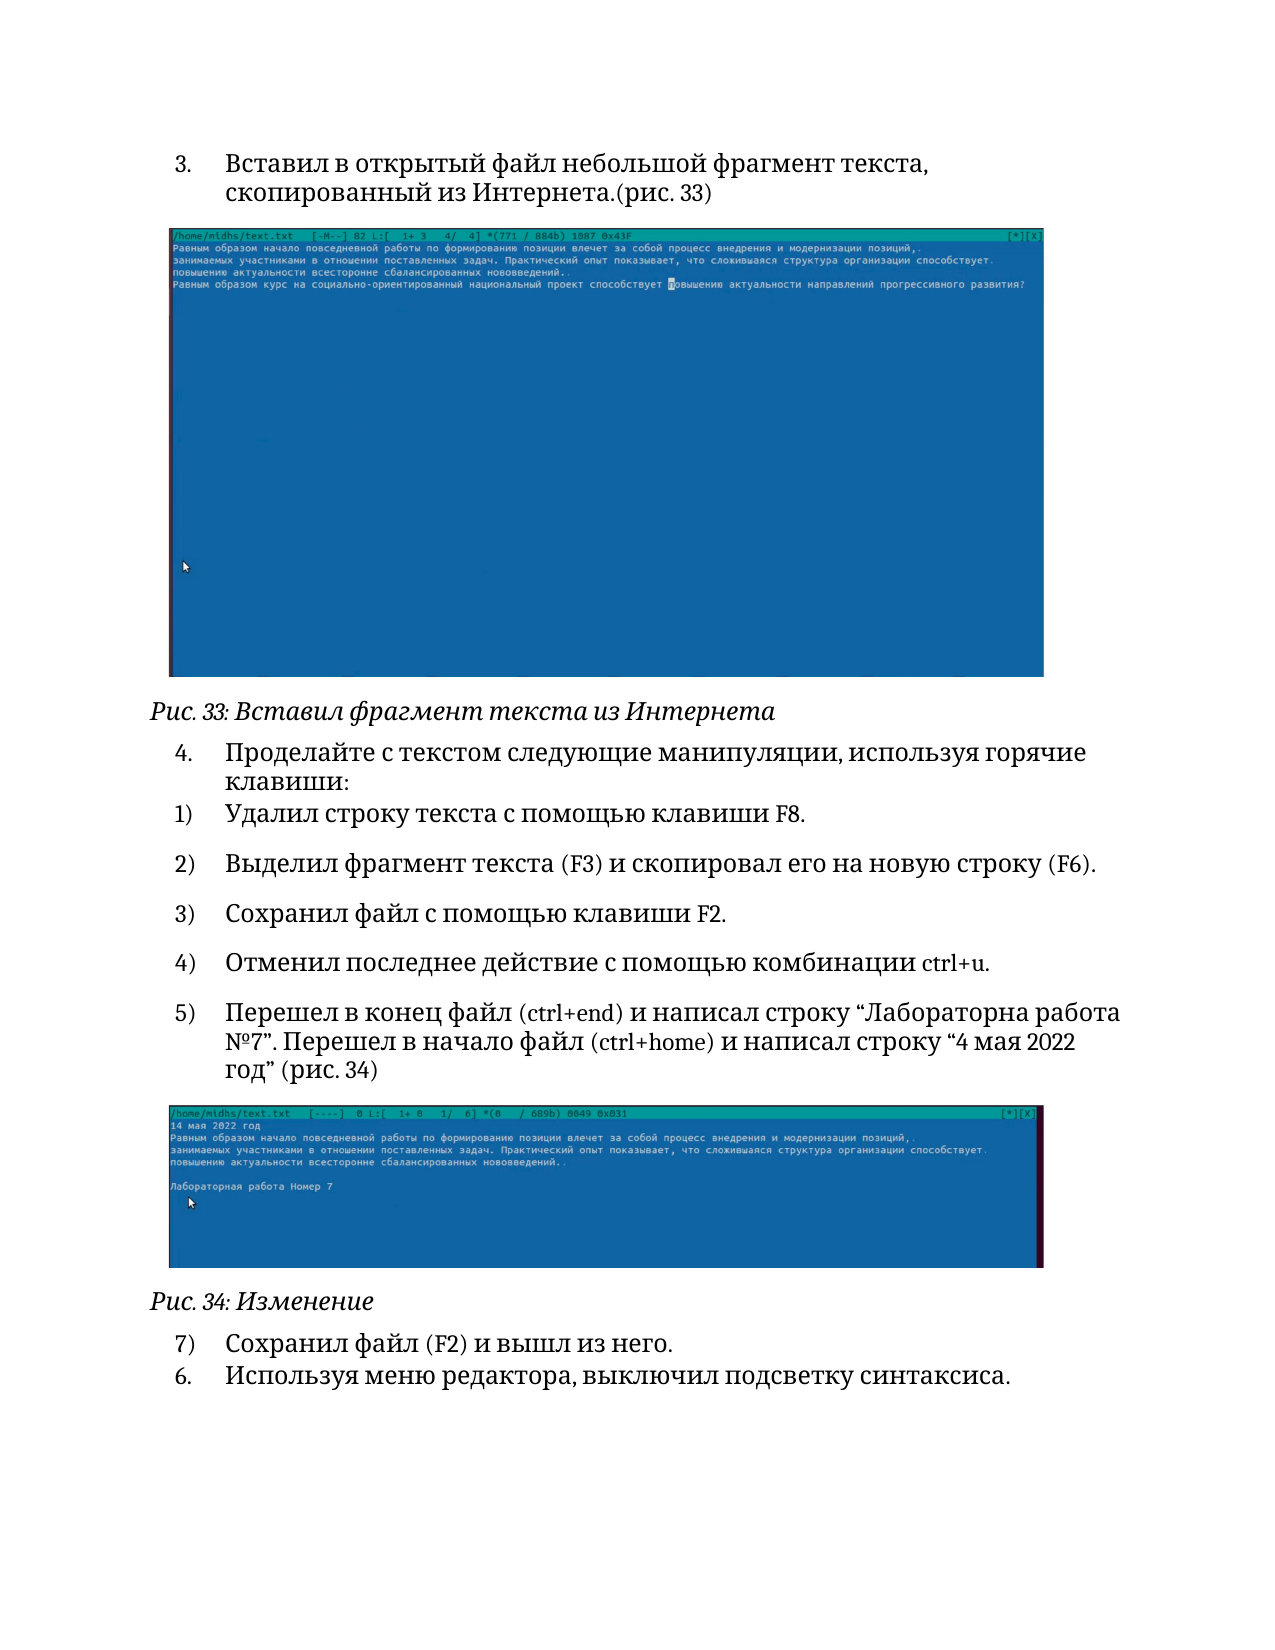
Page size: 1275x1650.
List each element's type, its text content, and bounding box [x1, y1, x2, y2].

list Используя меню редактора, выключил подсветку синтаксиса. [175, 1362, 1125, 1391]
list Проделайте с текстом следующие манипуляции, используя горячие клавиши: [175, 739, 1125, 797]
text Рис. 33: Вставил фрагмент текста из Интернета [150, 698, 1125, 727]
list Сохранил файл с помощью клавиши F2. [175, 899, 1125, 928]
picture [168, 1105, 1044, 1268]
list Выделил фрагмент текста (F3) и скопировал его на новую строку (F6). [175, 850, 1125, 879]
list Удалил строку текста с помощью клавиши F8. [175, 800, 1125, 829]
text Рис. 34: Изменение [150, 1288, 1125, 1317]
list Перешел в конец файл (ctrl+end) и написал строку “Лабораторна работа №7”. Перешел в начало файл (ctrl+home) и написал строку “4 мая 2022 год” (рис. 34) [175, 999, 1125, 1085]
list Отменил последнее действие с помощью комбинации ctrl+u. [175, 949, 1125, 978]
list Вставил в открытый файл небольшой фрагмент текста, скопированный из Интернета.(рис. 33) [175, 150, 1125, 207]
picture [168, 228, 1044, 677]
list Сохранил файл (F2) и вышл из него. [175, 1329, 1125, 1358]
